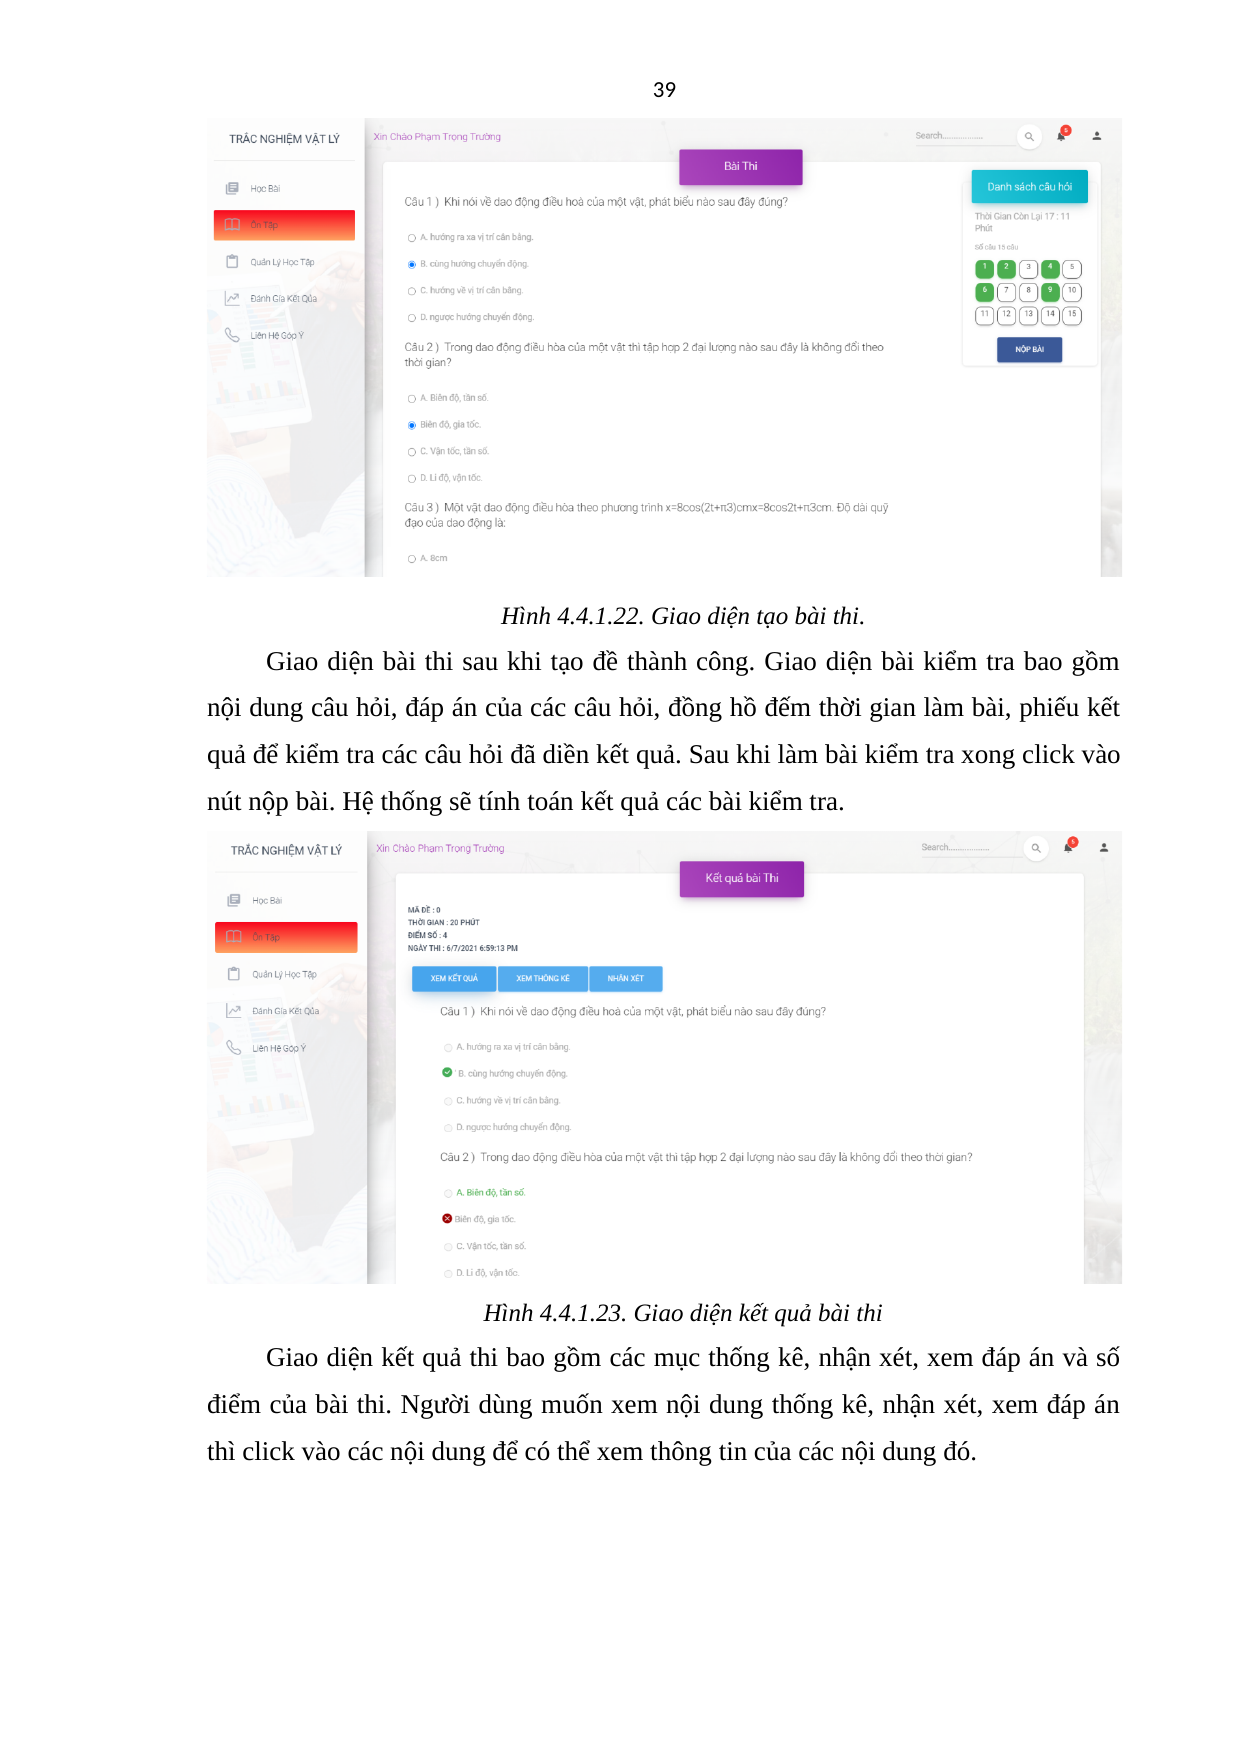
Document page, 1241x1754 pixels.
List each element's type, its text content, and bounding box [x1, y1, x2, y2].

picture [206, 118, 1123, 577]
picture [206, 831, 1123, 1284]
text Giao diện kết quả thi bao gồm các mục thống kê, nhận xét, xem đáp án và số điểm của bài thi. Người dùng muốn xem nội dung thống kê, nhận xét, xem đáp án thì click vào các nội dung để có thể xem thông tin của các nội dung đó. [207, 1341, 1122, 1466]
text Giao diện bài thi sau khi tạo đề thành công. Giao diện bài kiểm tra bao gồm nội dung câu hỏi, đáp án của các câu hỏi, đồng hồ đếm thời gian làm bài, phiếu kết quả để kiểm tra các câu hỏi đã diền kết quả. Sau khi làm bài kiểm tra xong click vào nút nộp bài. Hệ thống sẽ tính toán kết quả các bài kiểm tra. [207, 644, 1122, 816]
